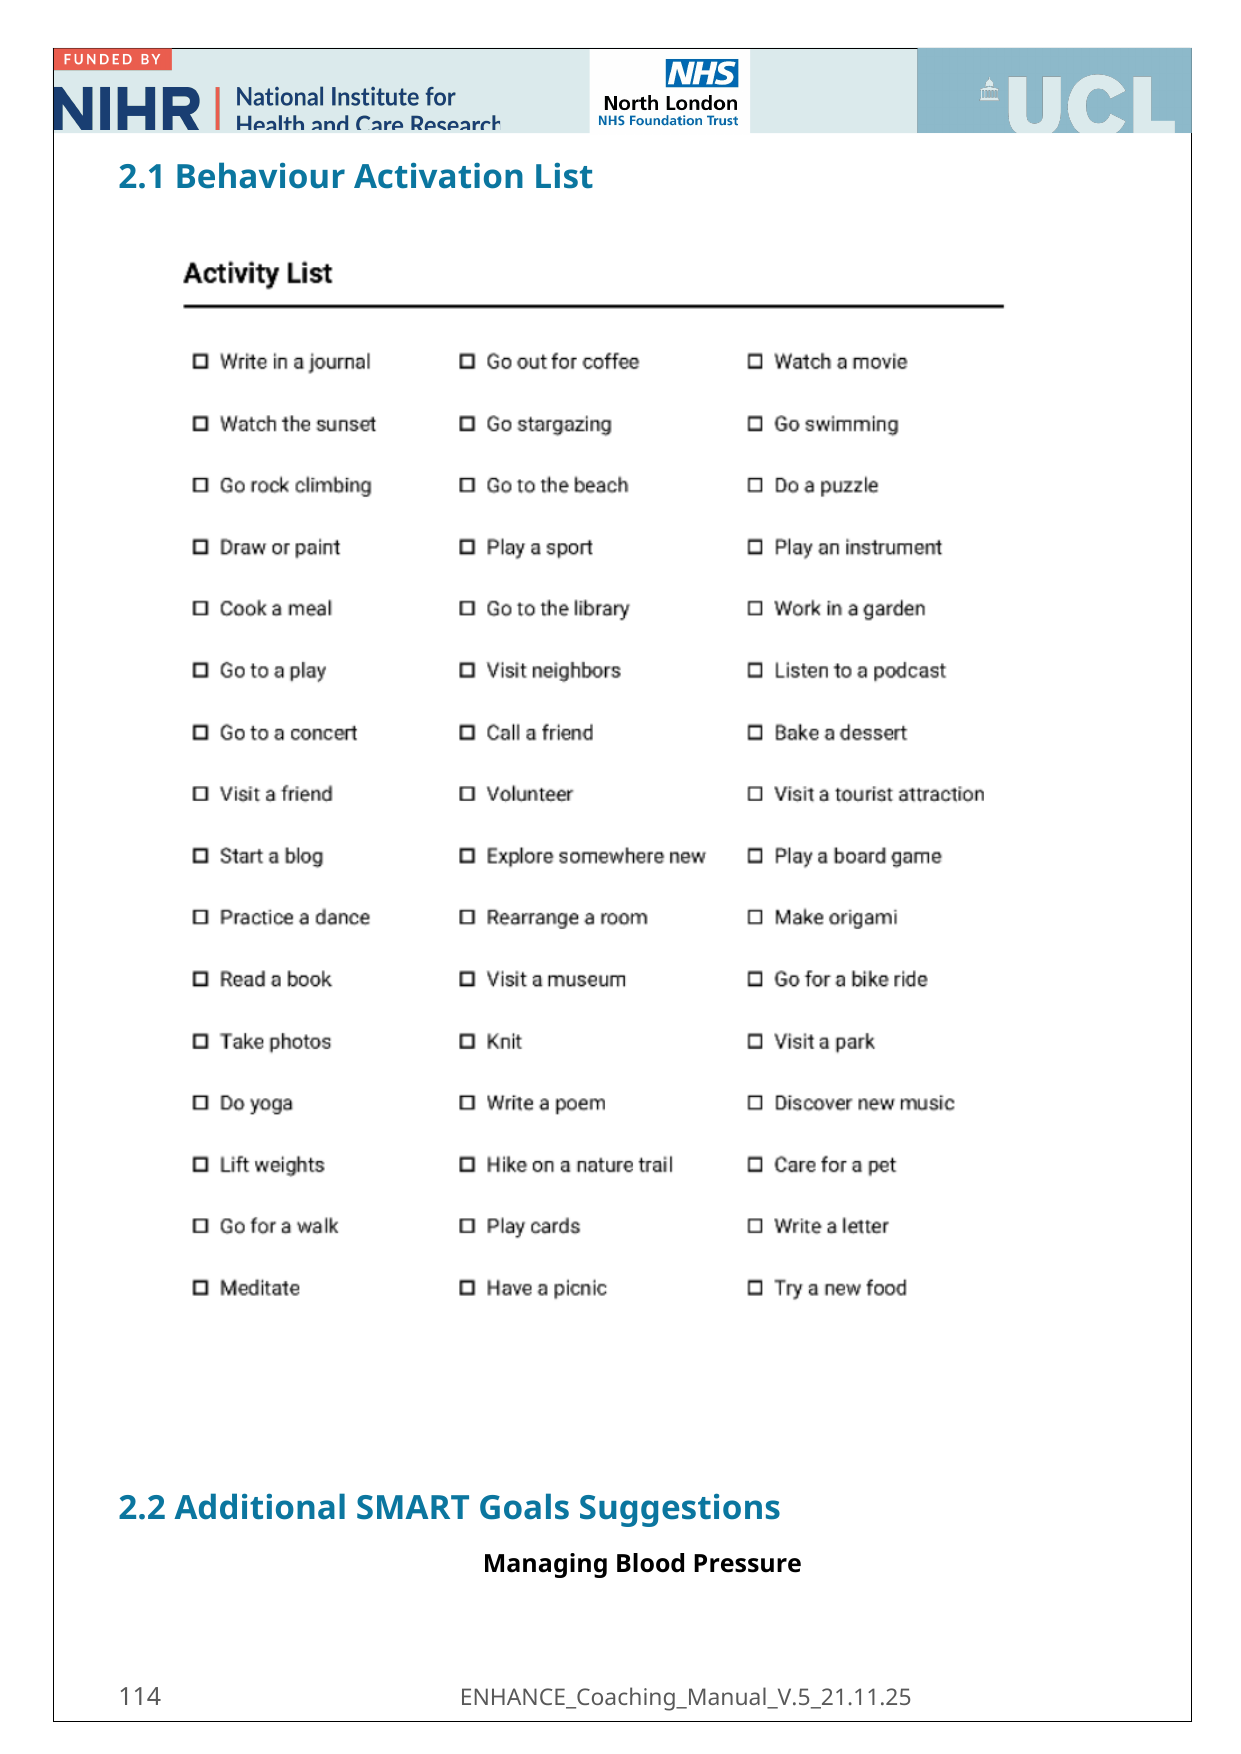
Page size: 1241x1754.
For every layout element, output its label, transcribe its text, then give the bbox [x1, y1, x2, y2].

picture [53, 48, 501, 130]
text Managing Blood Pressure [118, 1545, 1166, 1579]
picture [118, 214, 1043, 1367]
picture [911, 40, 1196, 138]
subtitle 2.1 Behaviour Activation List [118, 153, 1166, 199]
subtitle 2.2 Additional SMART Goals Suggestions [118, 1484, 1166, 1529]
picture [589, 49, 750, 135]
